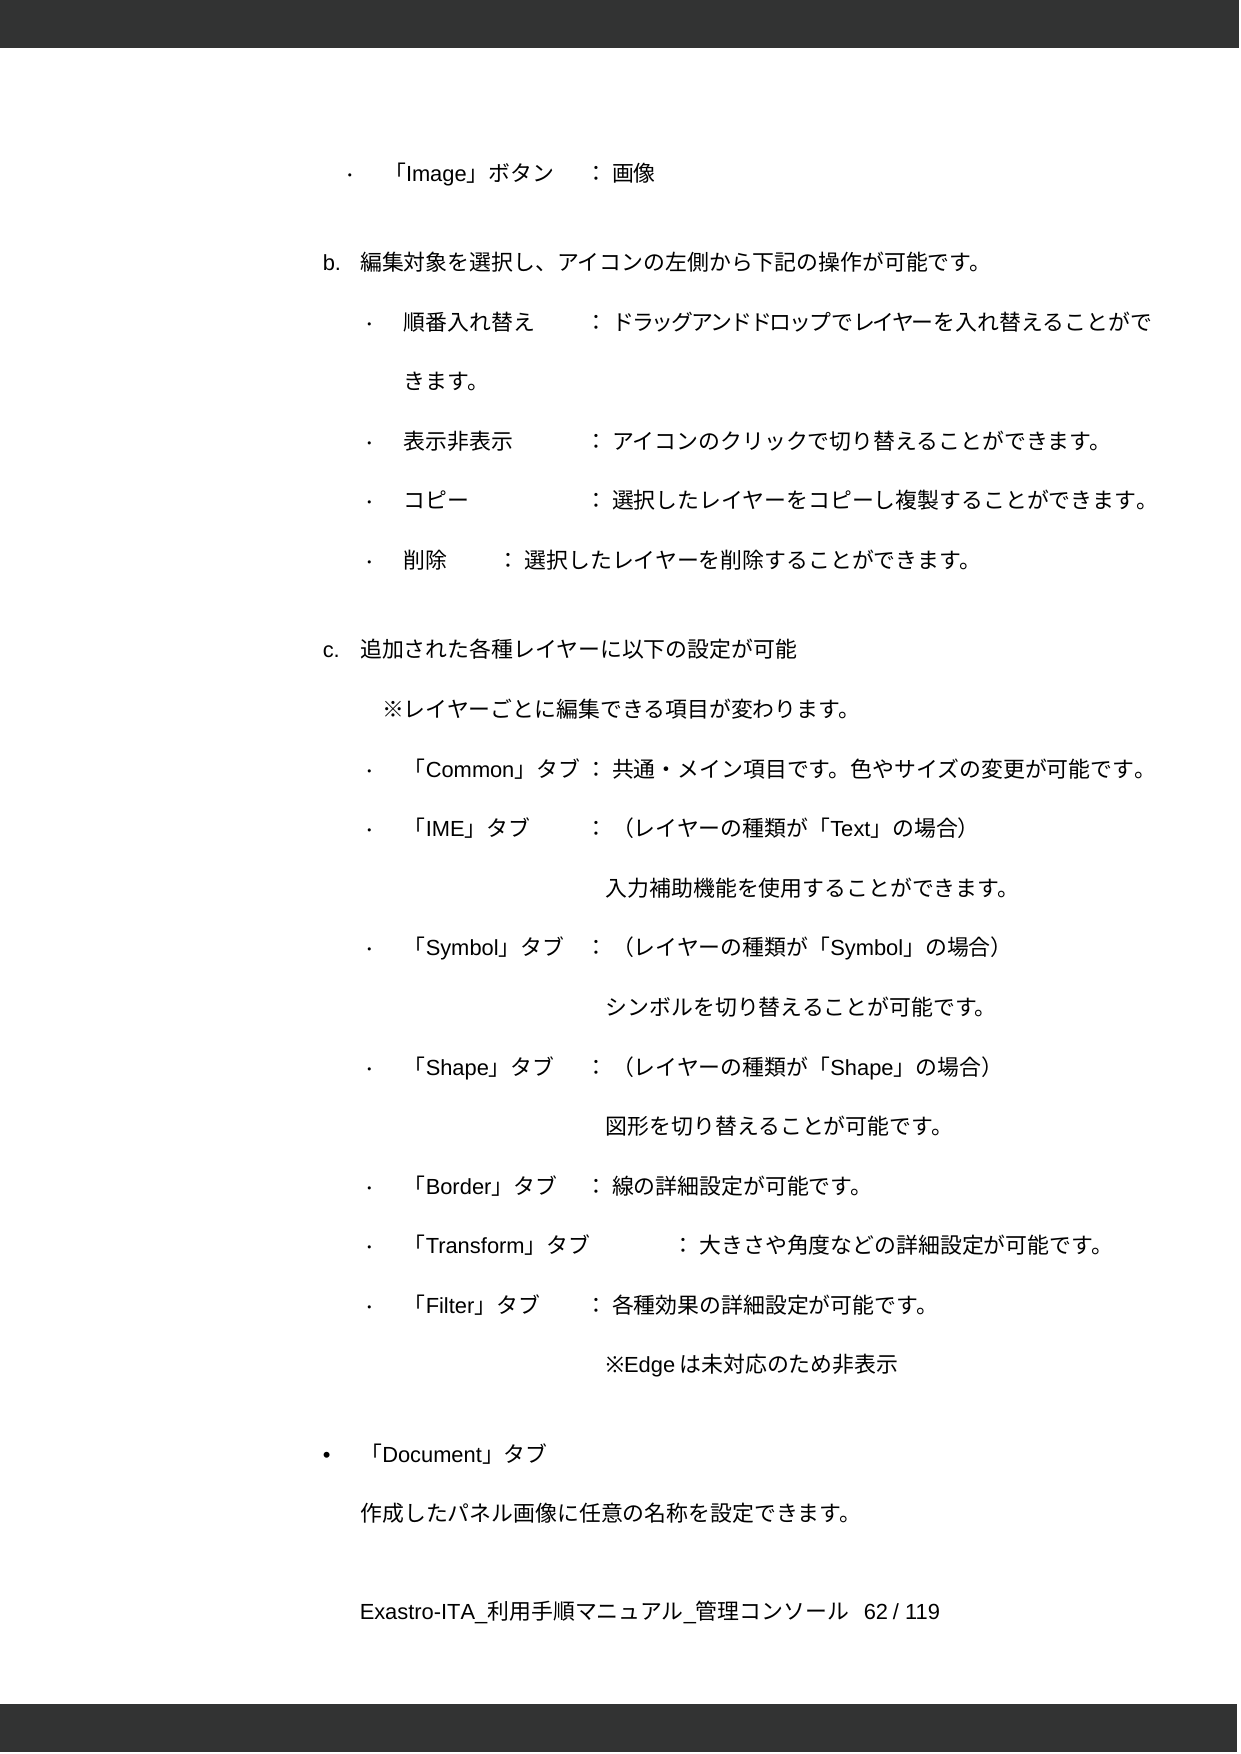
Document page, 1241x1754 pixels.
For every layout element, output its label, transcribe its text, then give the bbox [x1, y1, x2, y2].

list 「Document」タブ 作成したパネル画像に任意の名称を設定できます。 [323, 1423, 1152, 1542]
list 「Common」タブ ： 共通・メイン項目です。色やサイズの変更が可能です。 [366, 738, 1152, 797]
list コピー ： 選択したレイヤーをコピーし複製することができます。 [366, 469, 1152, 529]
text シンボルを切り替えることが可能です。 [579, 976, 1152, 1036]
list 「Shape」タブ ： （レイヤーの種類が「Shape」の場合） [366, 1036, 1152, 1095]
list 順番入れ替え ： ドラッグアンドドロップでレイヤーを入れ替えることができます。 [366, 291, 1152, 410]
picture [0, 1704, 1237, 1752]
list 「Image」ボタン ： 画像 [347, 142, 1152, 201]
list 追加された各種レイヤーに以下の設定が可能 ※レイヤーごとに編集できる項目が変わります。 [323, 618, 1152, 738]
text ※Edgeは未対応のため非表示 [579, 1333, 1152, 1393]
text 図形を切り替えることが可能です。 [585, 1095, 1152, 1155]
list 編集対象を選択し、アイコンの左側から下記の操作が可能です。 [323, 231, 1152, 291]
list 「IME」タブ ： （レイヤーの種類が「Text」の場合） [366, 797, 1152, 857]
picture [0, 0, 1239, 48]
list 「Symbol」タブ ： （レイヤーの種類が「Symbol」の場合） [366, 916, 1152, 976]
list 表示非表示 ： アイコンのクリックで切り替えることができます。 [366, 410, 1152, 469]
list 「Transform」タブ ： 大きさや角度などの詳細設定が可能です。 [366, 1214, 1152, 1274]
text 入力補助機能を使用することができます。 [585, 857, 1152, 916]
list 「Filter」タブ ： 各種効果の詳細設定が可能です。 [366, 1274, 1152, 1333]
list 削除 ： 選択したレイヤーを削除することができます。 [366, 529, 1152, 589]
list 「Border」タブ ： 線の詳細設定が可能です。 [366, 1155, 1152, 1214]
